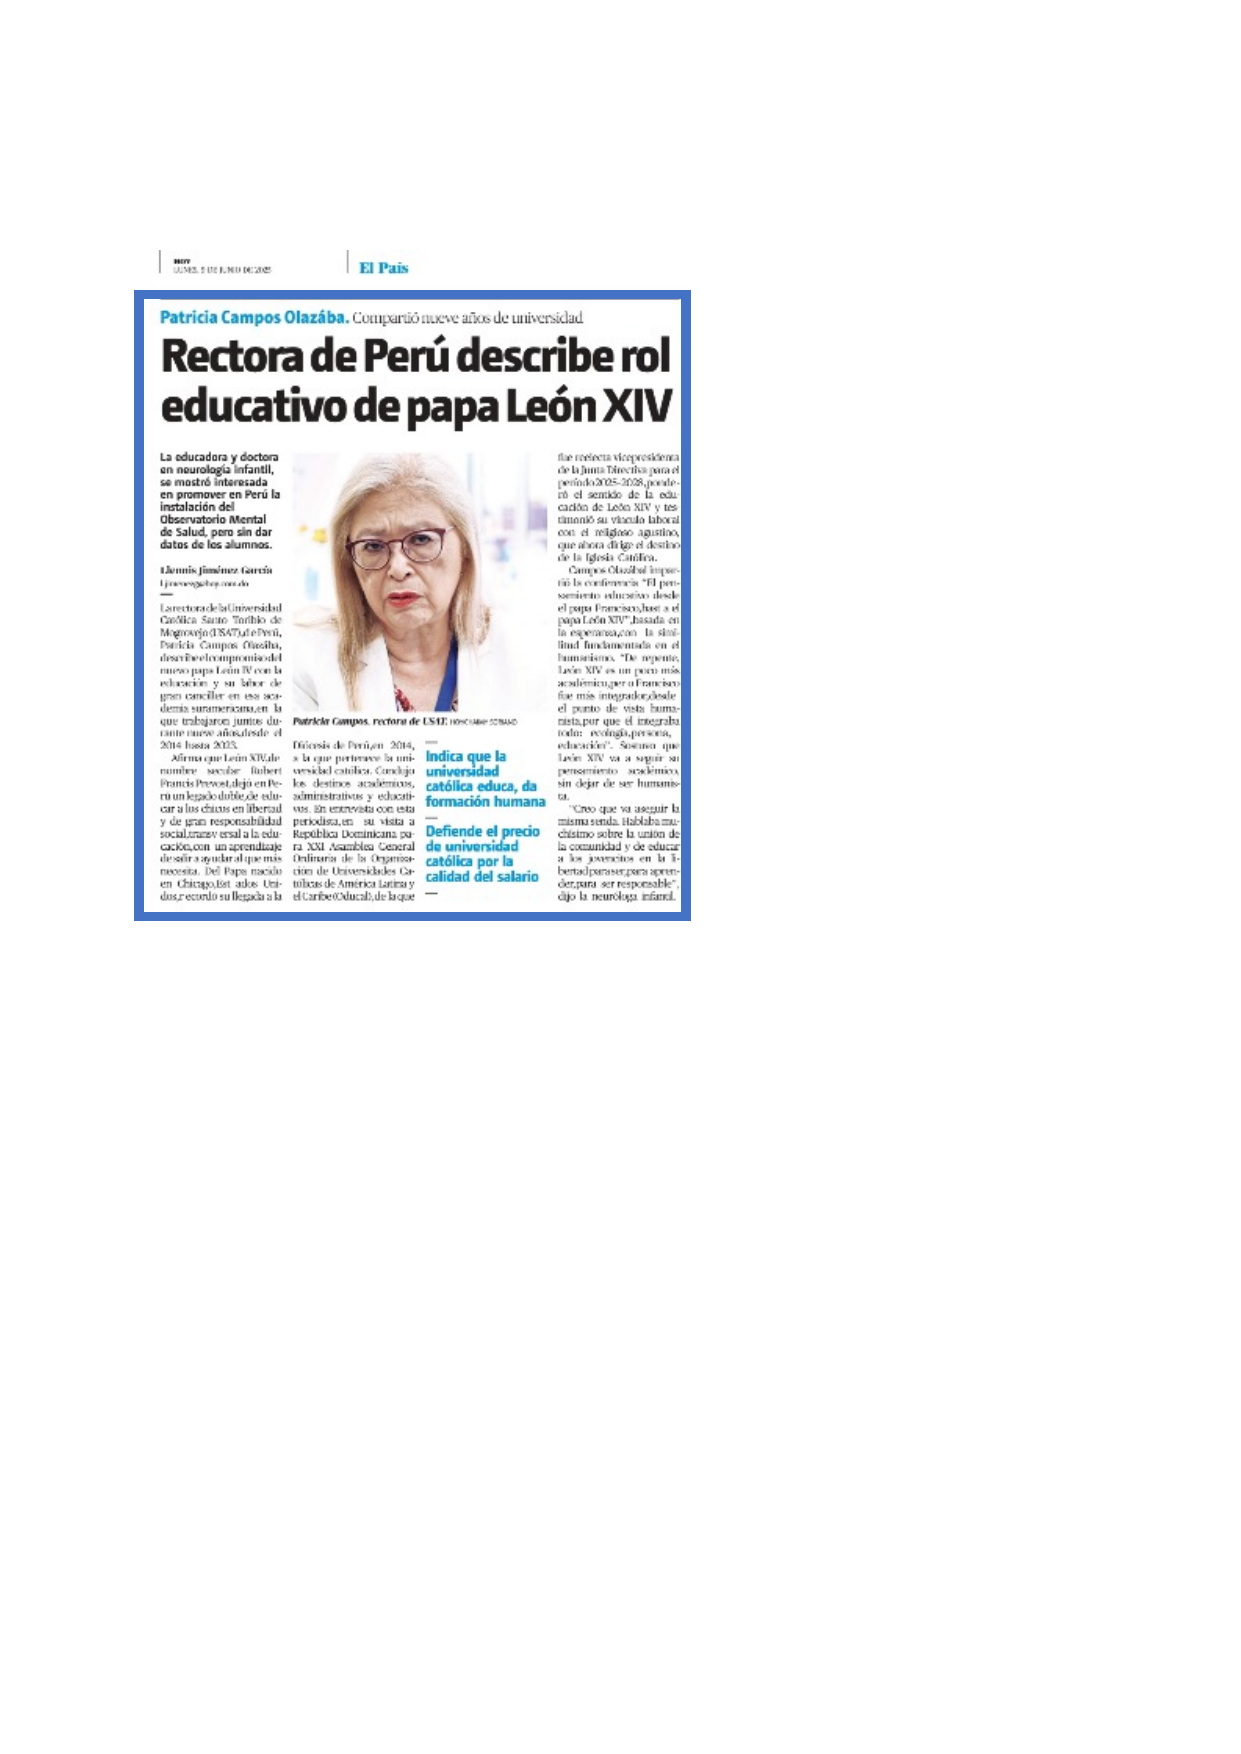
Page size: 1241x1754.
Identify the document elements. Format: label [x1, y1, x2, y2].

picture [150, 250, 689, 290]
picture [150, 299, 681, 912]
